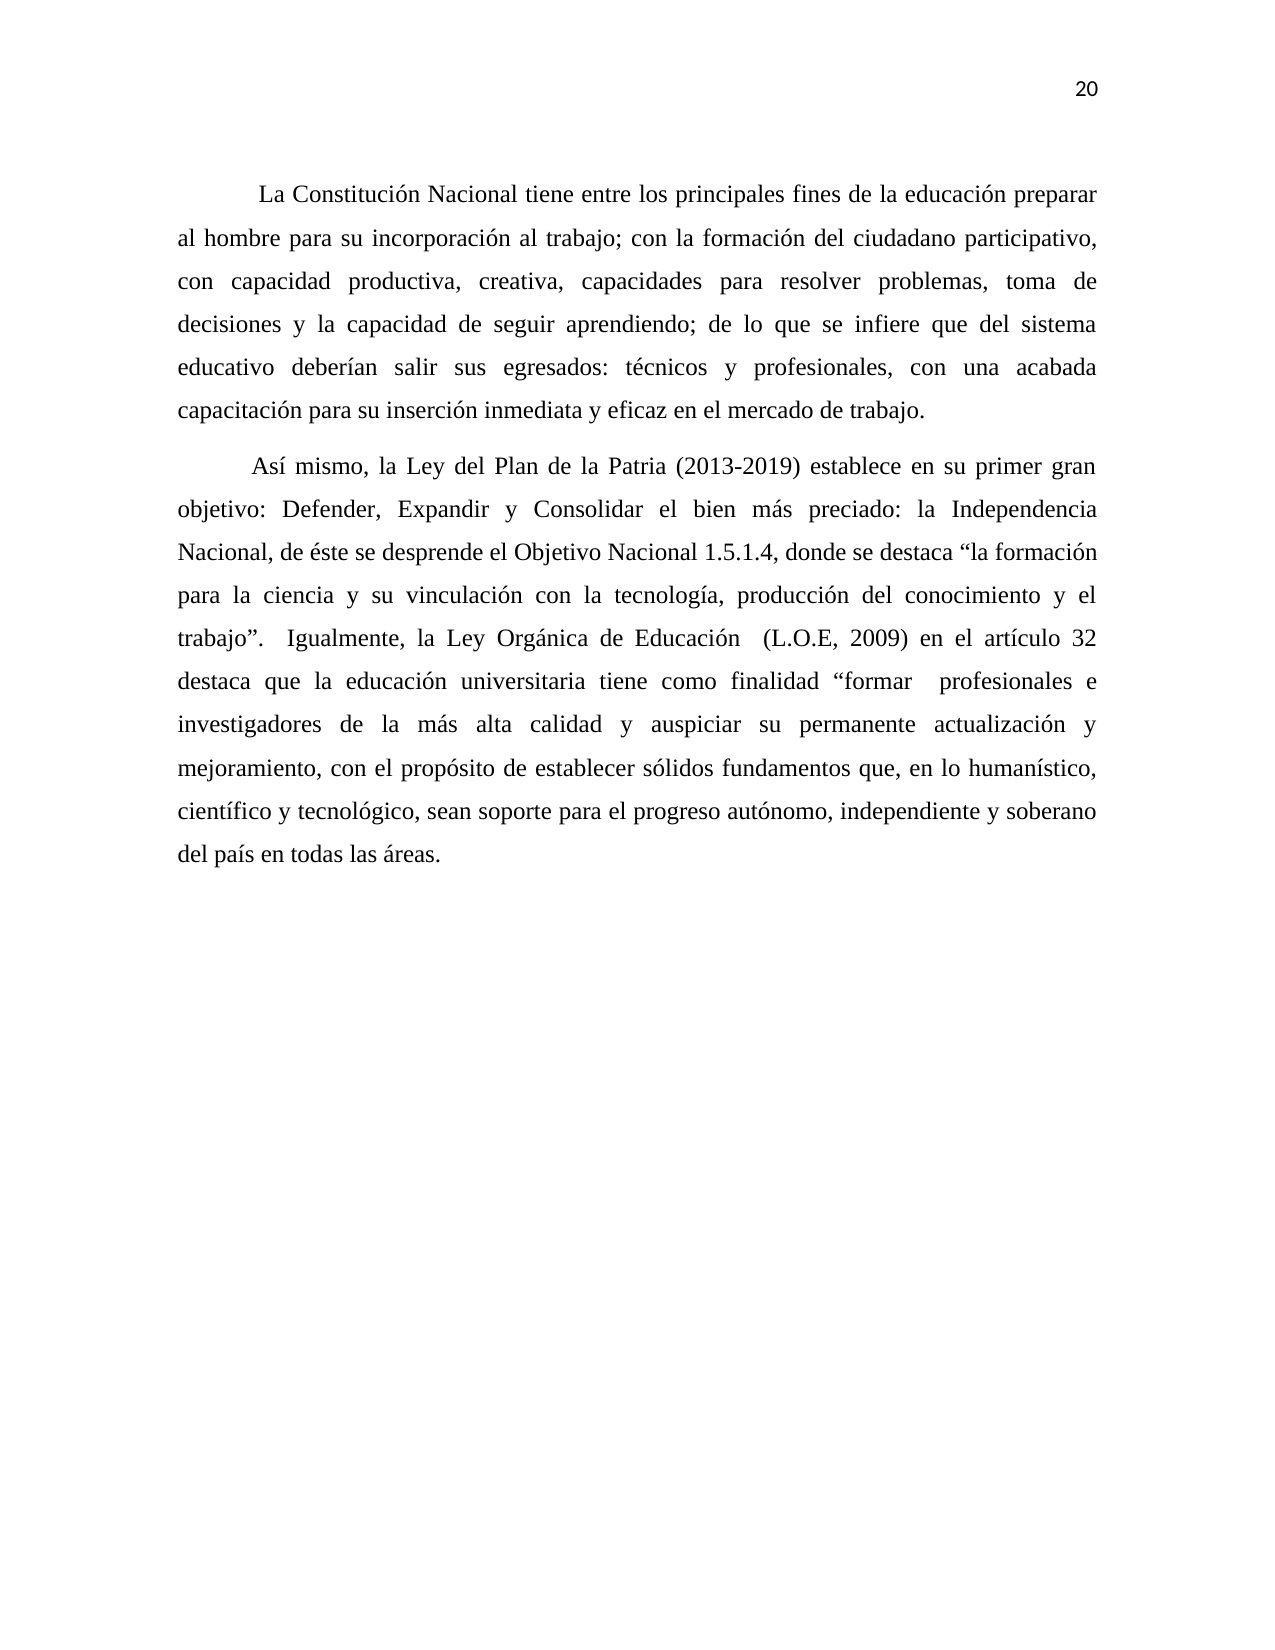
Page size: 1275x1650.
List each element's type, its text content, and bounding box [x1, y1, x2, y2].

text Así mismo, la Ley del Plan de la Patria (2013-2019) establece en su primer gran objetivo: Defender, Expandir y Consolidar el bien más preciado: la Independencia Nacional, de éste se desprende el Objetivo Nacional 1.5.1.4, donde se destaca “la formación para la ciencia y su vinculación con la tecnología, producción del conocimiento y el trabajo”. Igualmente, la Ley Orgánica de Educación (L.O.E, 2009) en el artículo 32 destaca que la educación universitaria tiene como finalidad “formar profesionales e investigadores de la más alta calidad y auspiciar su permanente actualización y mejoramiento, con el propósito de establecer sólidos fundamentos que, en lo humanístico, científico y tecnológico, sean soporte para el progreso autónomo, independiente y soberano del país en todas las áreas. [177, 451, 1098, 868]
text La Constitución Nacional tiene entre los principales fines de la educación preparar al hombre para su incorporación al trabajo; con la formación del ciudadano participativo, con capacidad productiva, creativa, capacidades para resolver problemas, toma de decisiones y la capacidad de seguir aprendiendo; de lo que se infiere que del sistema educativo deberían salir sus egresados: técnicos y profesionales, con una acabada capacitación para su inserción inmediata y eficaz en el mercado de trabajo. [177, 179, 1098, 424]
